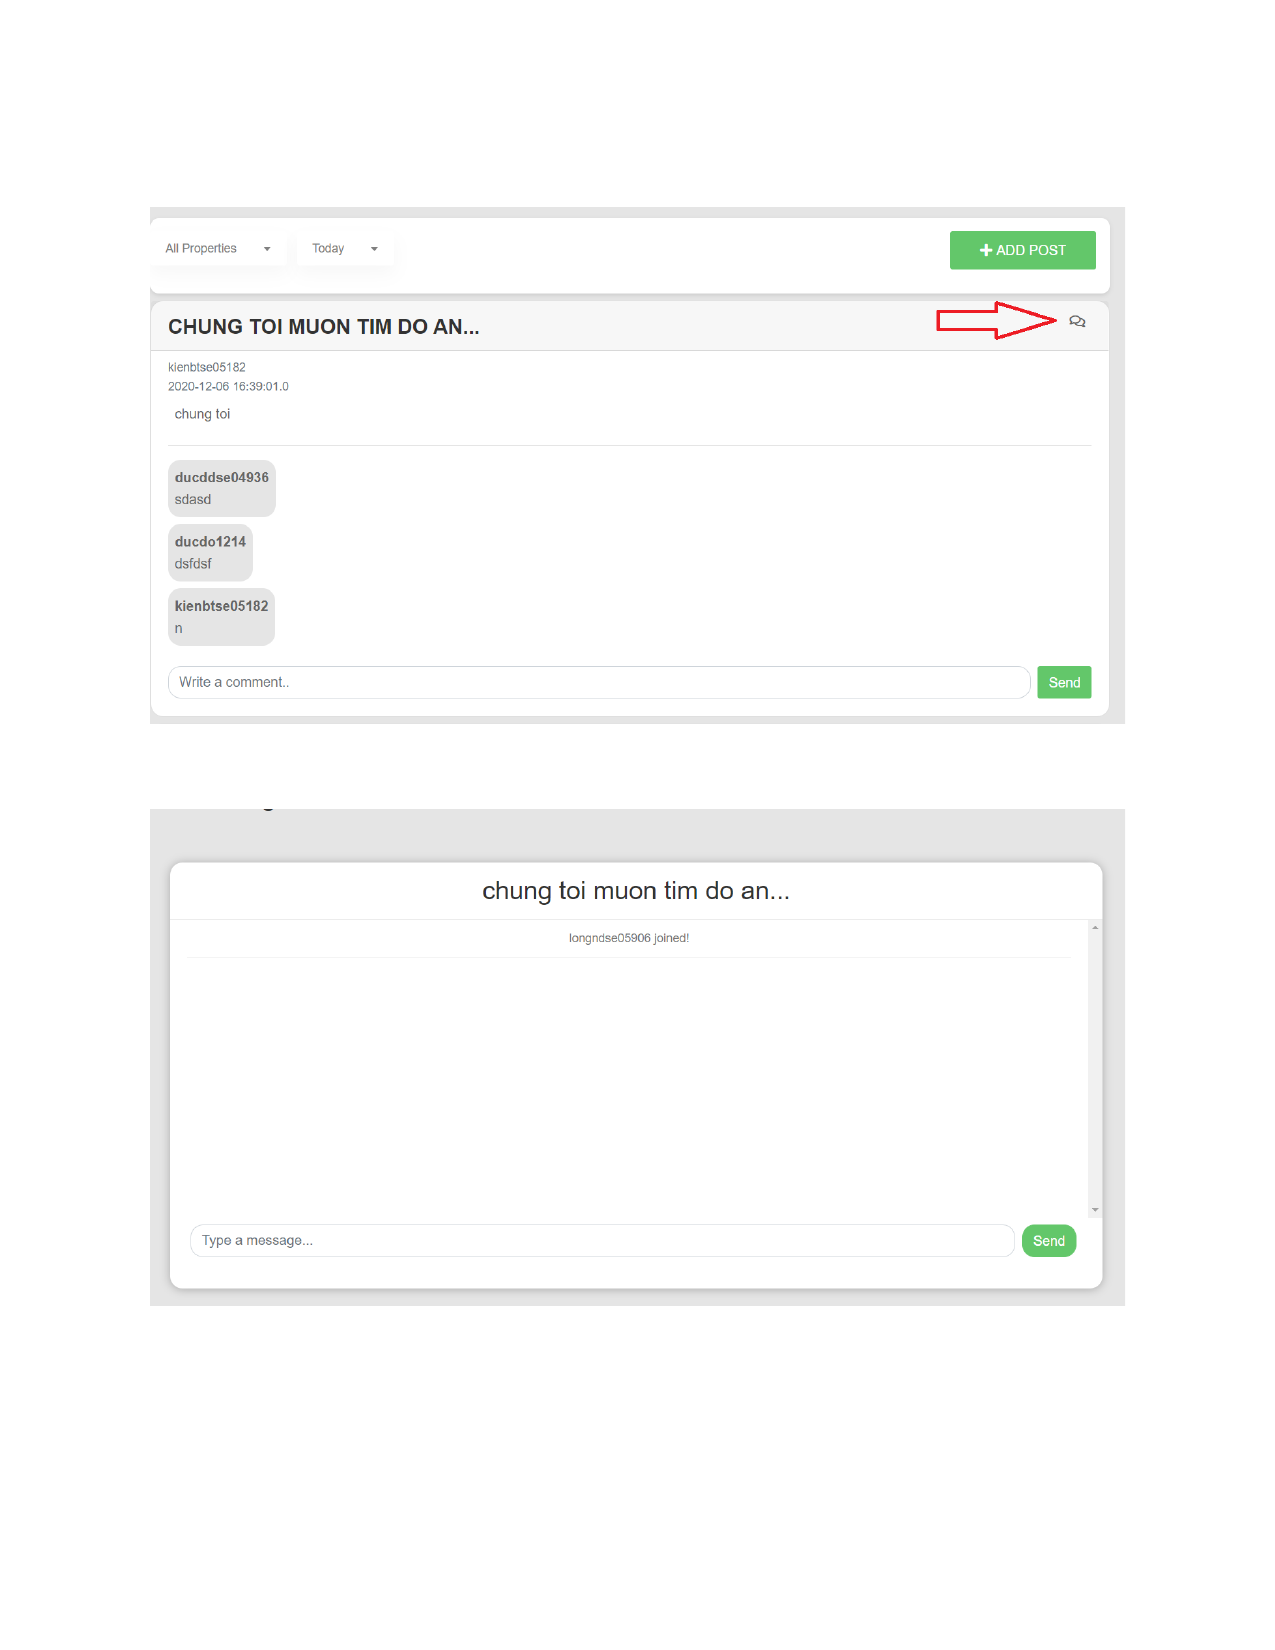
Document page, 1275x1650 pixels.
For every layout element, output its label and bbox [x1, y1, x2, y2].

picture [150, 809, 1125, 1306]
picture [150, 207, 1125, 724]
